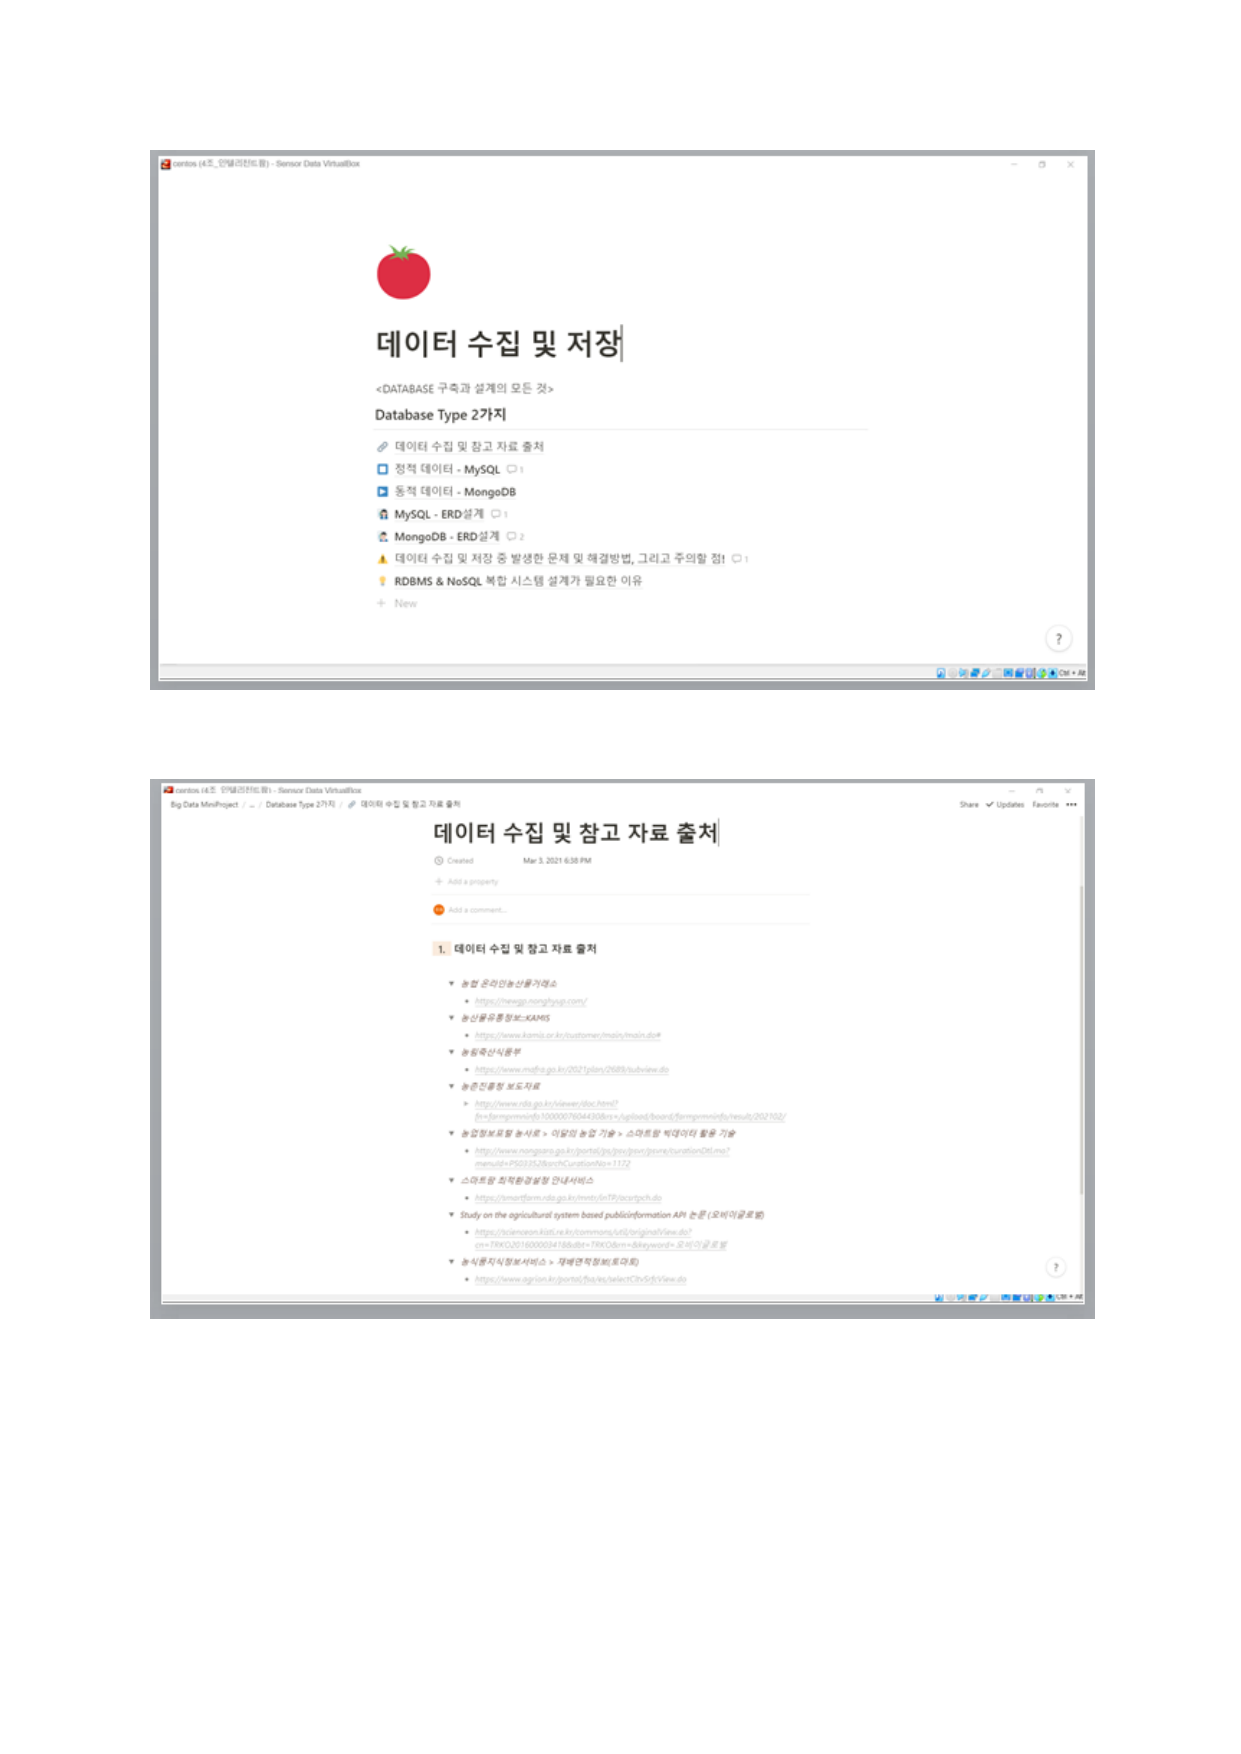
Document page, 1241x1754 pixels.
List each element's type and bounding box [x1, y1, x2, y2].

picture [150, 150, 1095, 690]
picture [150, 779, 1095, 1319]
